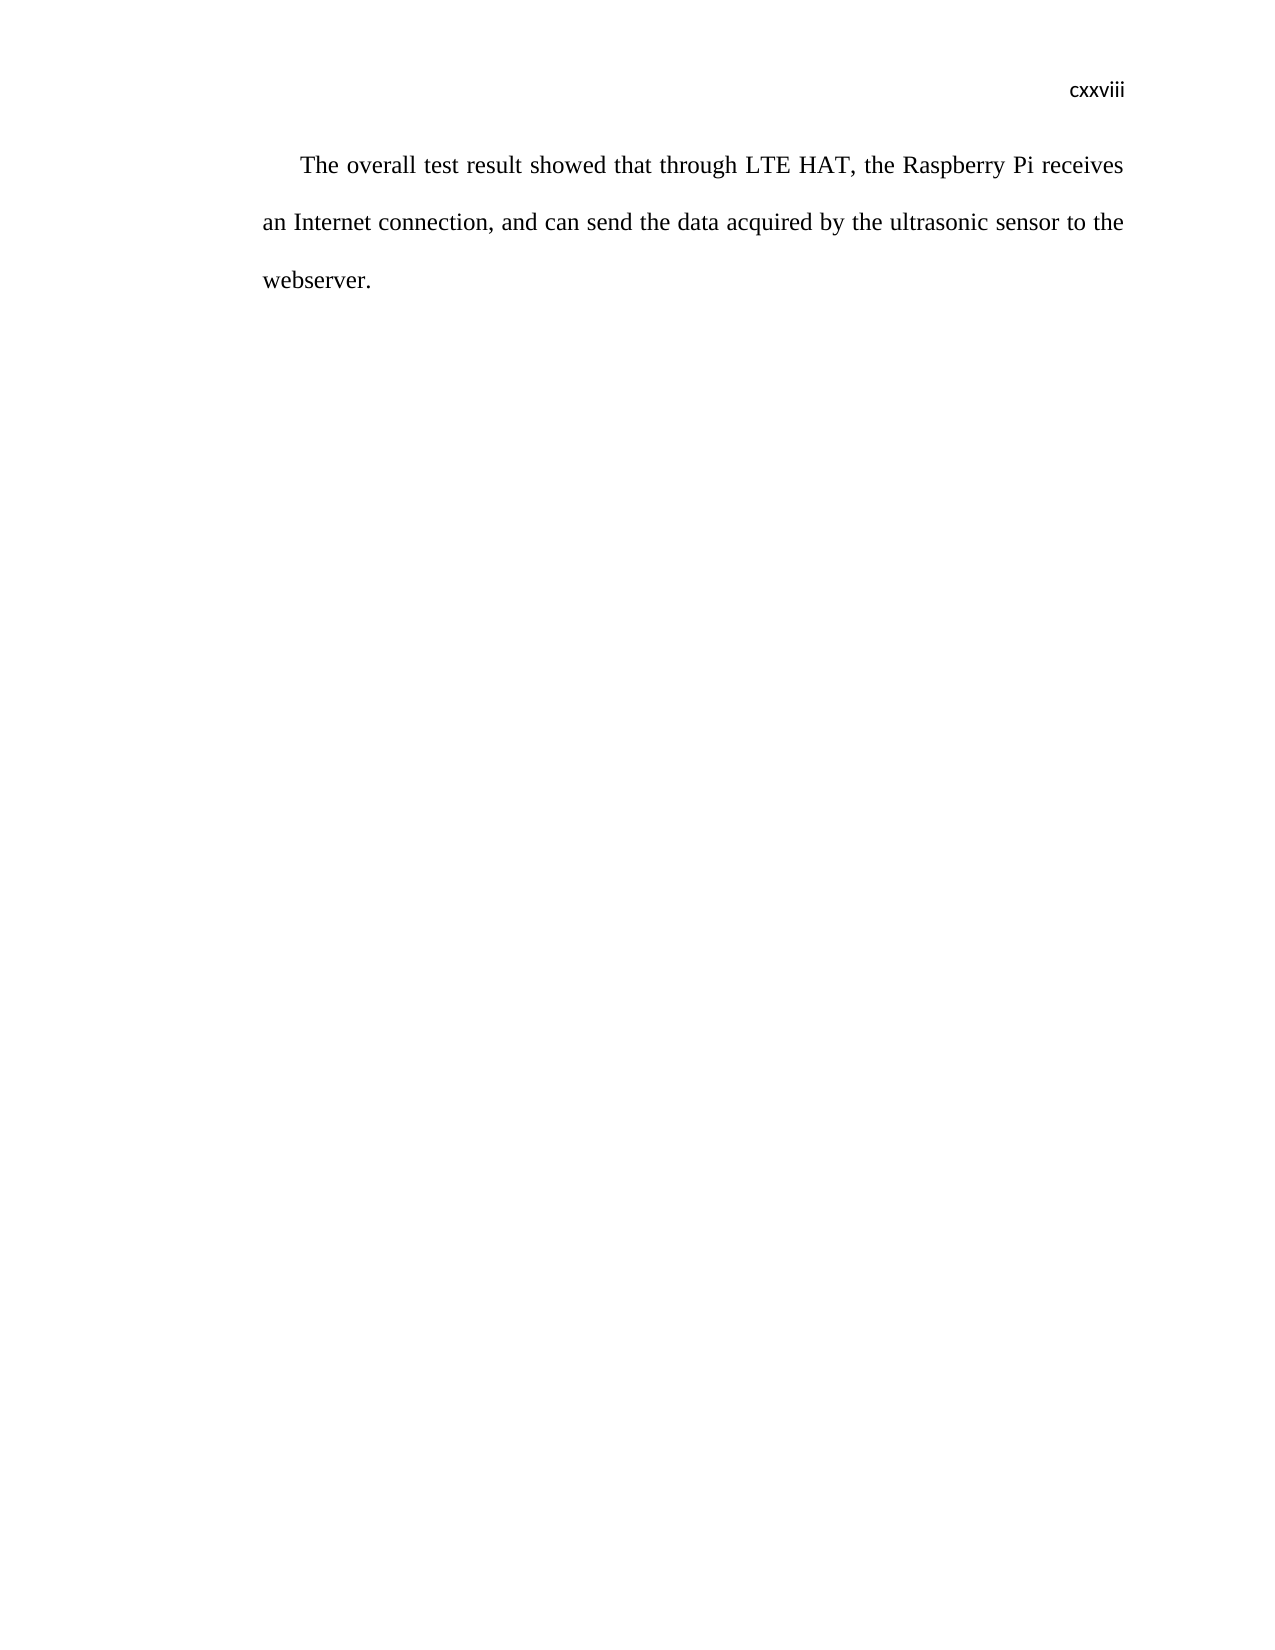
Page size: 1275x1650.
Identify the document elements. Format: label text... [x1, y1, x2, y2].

text The overall test result showed that through LTE HAT, the Raspberry Pi receives an Internet connection, and can send the data acquired by the ultrasonic sensor to the webserver. [262, 150, 1125, 294]
